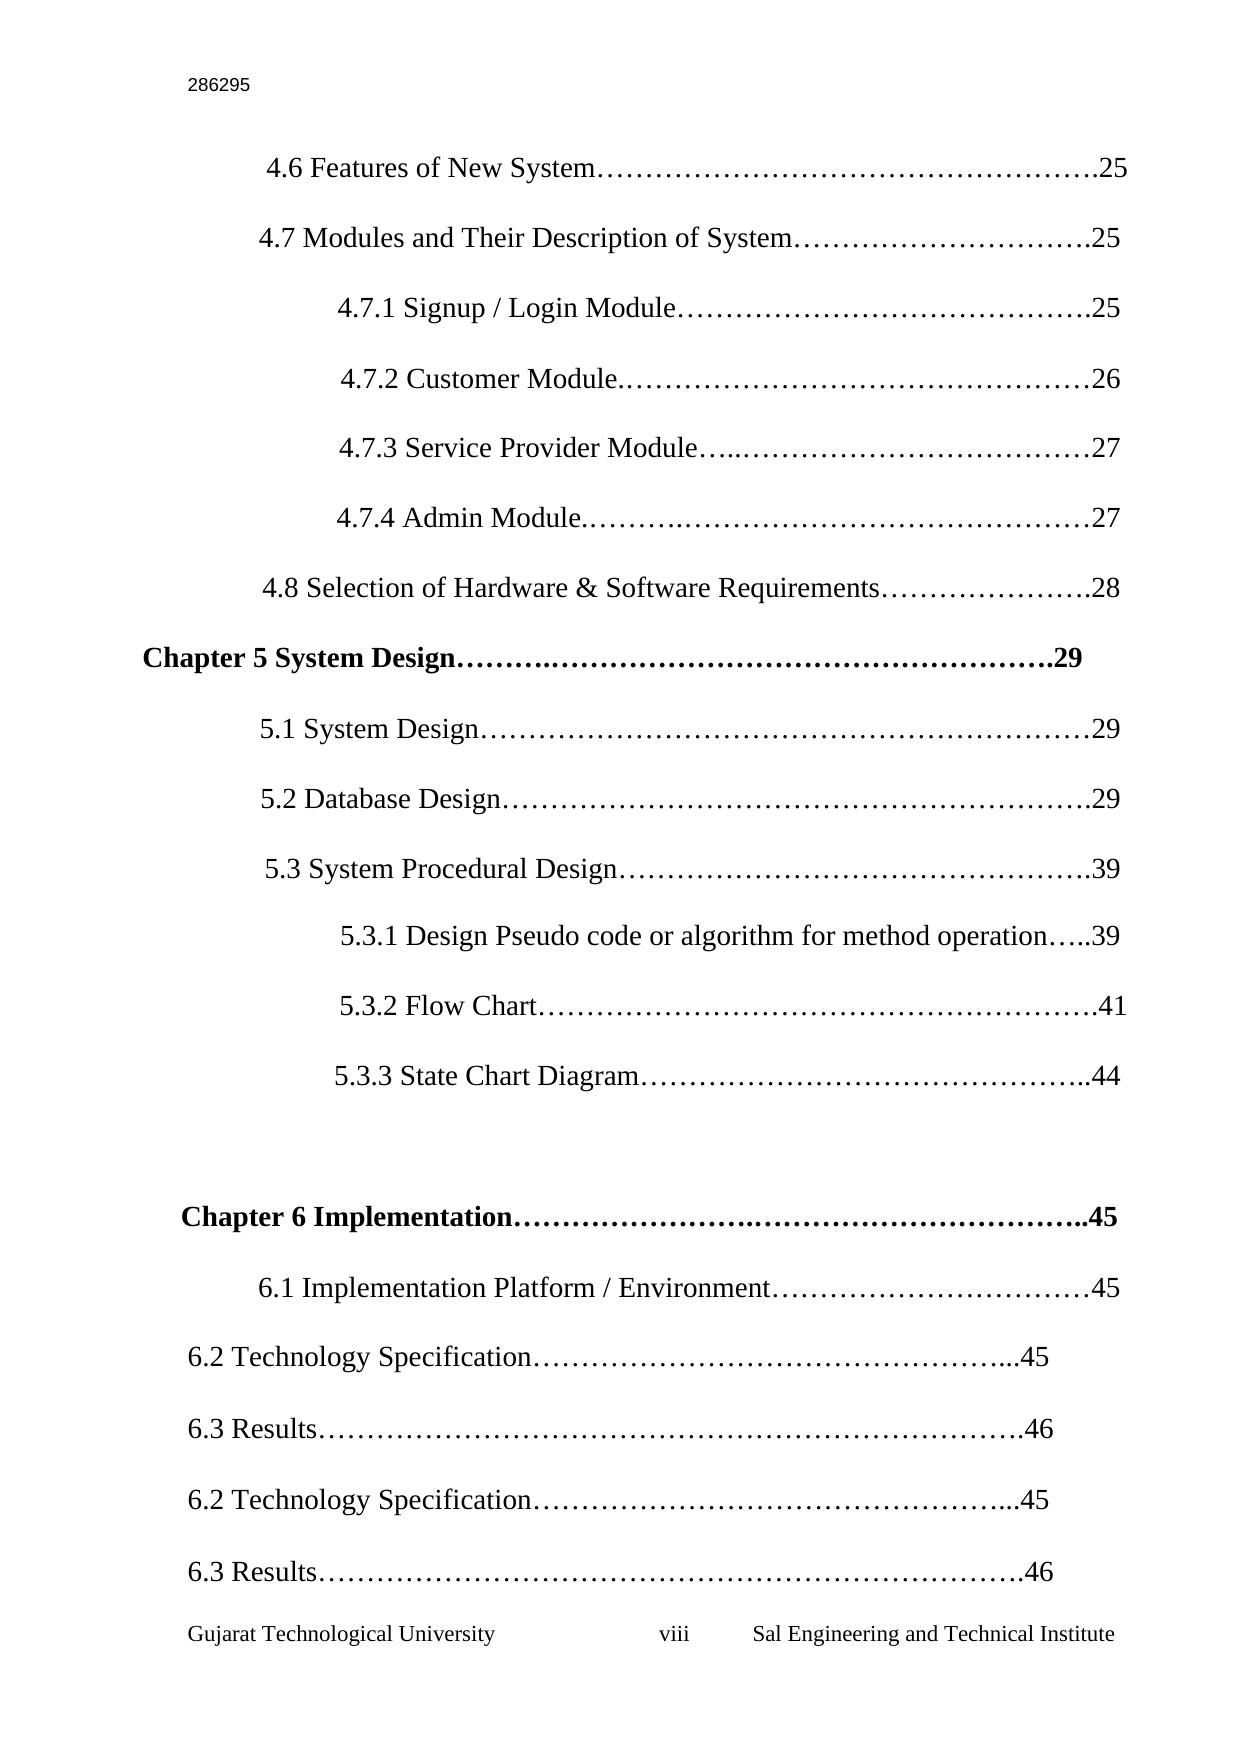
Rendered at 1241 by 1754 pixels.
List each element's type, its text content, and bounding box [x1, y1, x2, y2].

text 4.7 Modules and Their Description of System………………………….25 [143, 220, 1147, 253]
text 5.3.3 State Chart Diagram………………………………………..44 [143, 1058, 1147, 1092]
text 5.2 Database Design…………………………………………………….29 [143, 781, 1147, 814]
text 5.3.2 Flow Chart………………………………………………….41 [143, 988, 1147, 1022]
subtitle Chapter 5 System Design……….…………………………………………….29 [142, 640, 1147, 674]
text 4.7.3 Service Provider Module…..………………………………27 [143, 431, 1147, 464]
text 6.2 Technology Specification…………………………………………...45 6.3 Results……………………………………………………………….46 6.2 Technology Specification…………………………………………...45 6.3 Results……………………………………………………………….46 [143, 1339, 1118, 1587]
text 6.1 Implementation Platform / Environment……………………………45 [143, 1270, 1118, 1303]
subtitle Chapter 6 Implementation…………………….……………………………..45 [143, 1199, 1118, 1232]
text 4.7.4 Admin Module.……….……………………………………27 [143, 501, 1147, 534]
text 4.7.2 Customer Module.…………………………………………26 [143, 361, 1147, 394]
text 5.3.1 Design Pseudo code or algorithm for method operation…..39 [143, 918, 1147, 952]
text 4.6 Features of New System…………………………………………….25 [143, 150, 1147, 183]
text 4.8 Selection of Hardware & Software Requirements………………….28 [143, 570, 1147, 604]
text 4.7.1 Signup / Login Module…………………………………….25 [143, 290, 1147, 323]
text 5.3 System Procedural Design………………………………………….39 [143, 851, 1147, 884]
text 5.1 System Design………………………………………………………29 [143, 711, 1147, 745]
